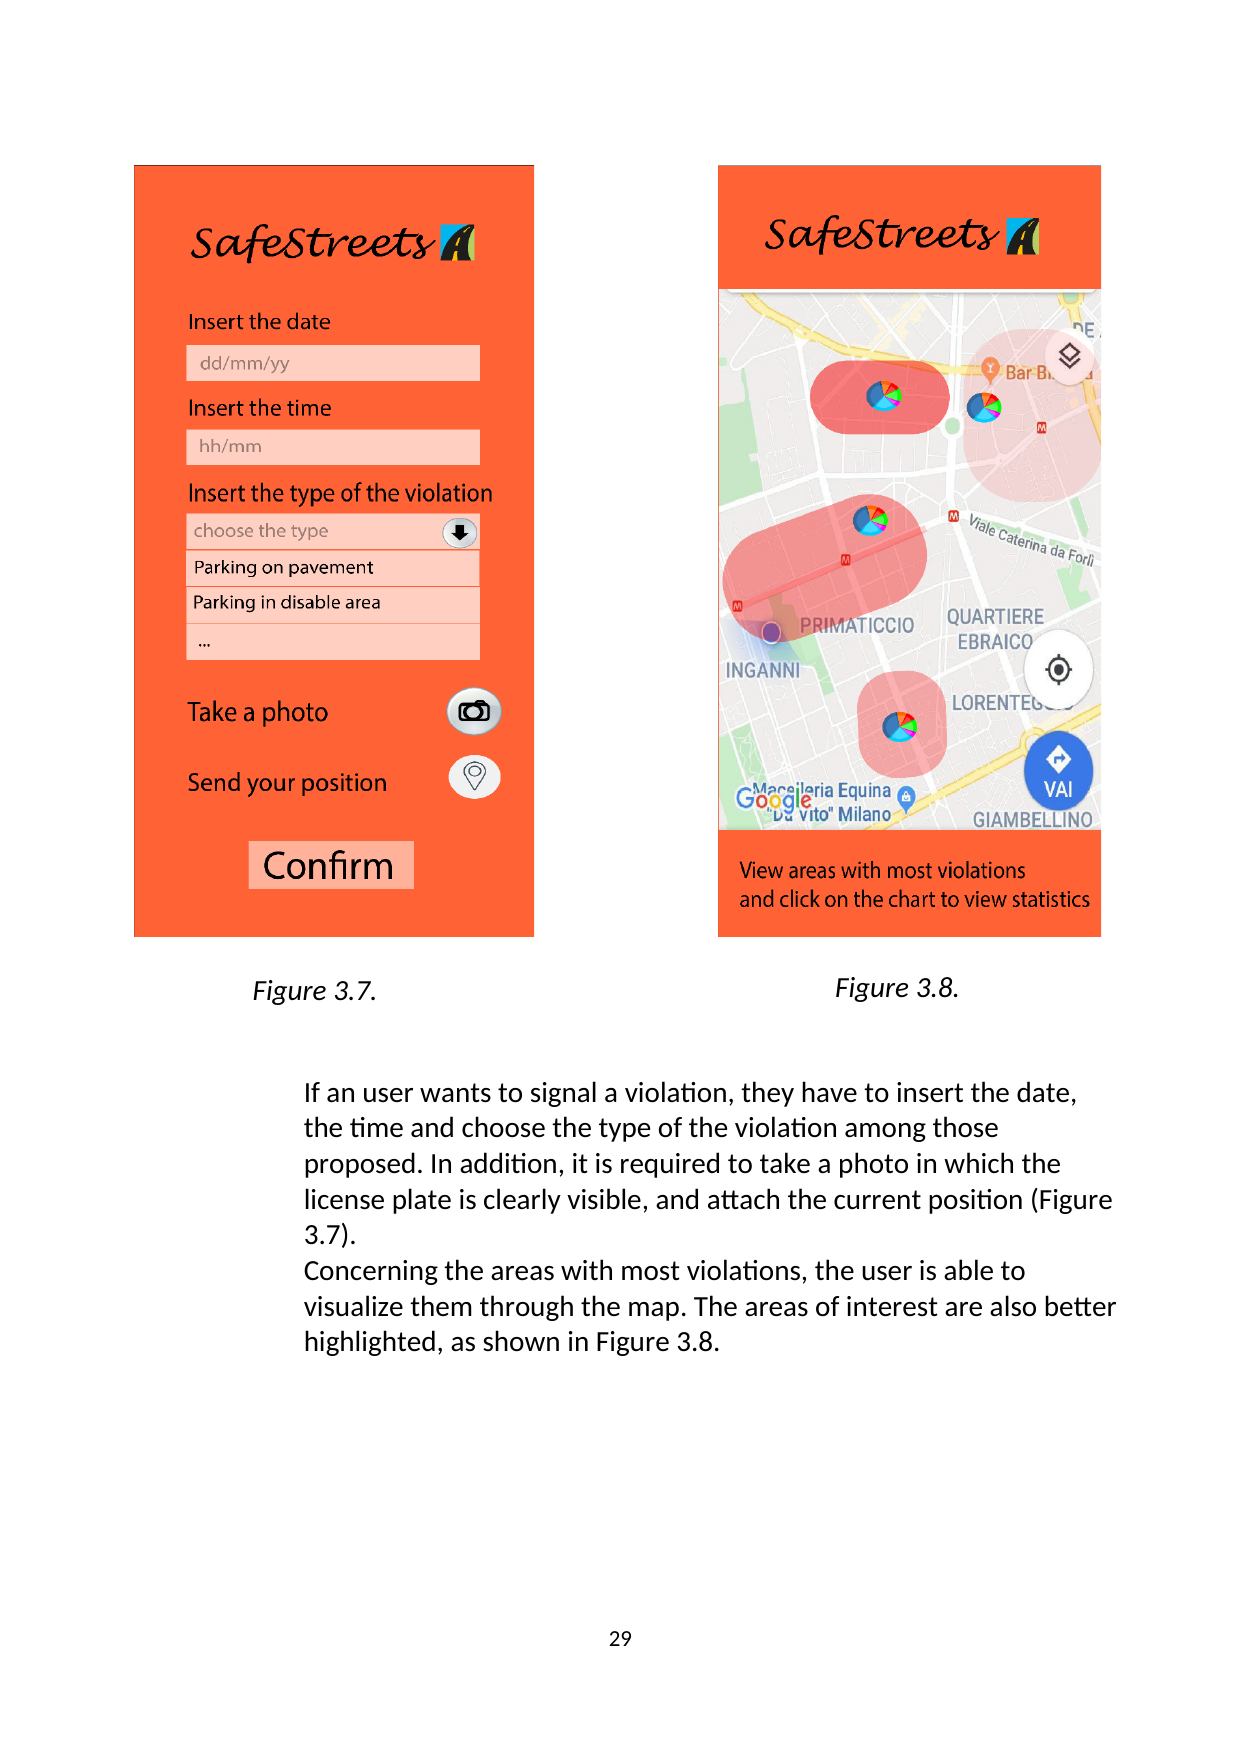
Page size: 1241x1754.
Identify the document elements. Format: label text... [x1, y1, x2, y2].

text Concerning the areas with most violations, the user is able to visualize them through the map. The areas of interest are also better highlighted, as shown in Figure 3.8. [303, 1252, 1122, 1359]
text If an user wants to signal a violation, they have to insert the date, the time and choose the type of the violation among those proposed. In addition, it is required to take a photo in which the license plate is clearly visible, and attach the current position (Figure 3.7). [303, 1074, 1122, 1252]
picture [716, 165, 1102, 937]
picture [132, 165, 535, 937]
